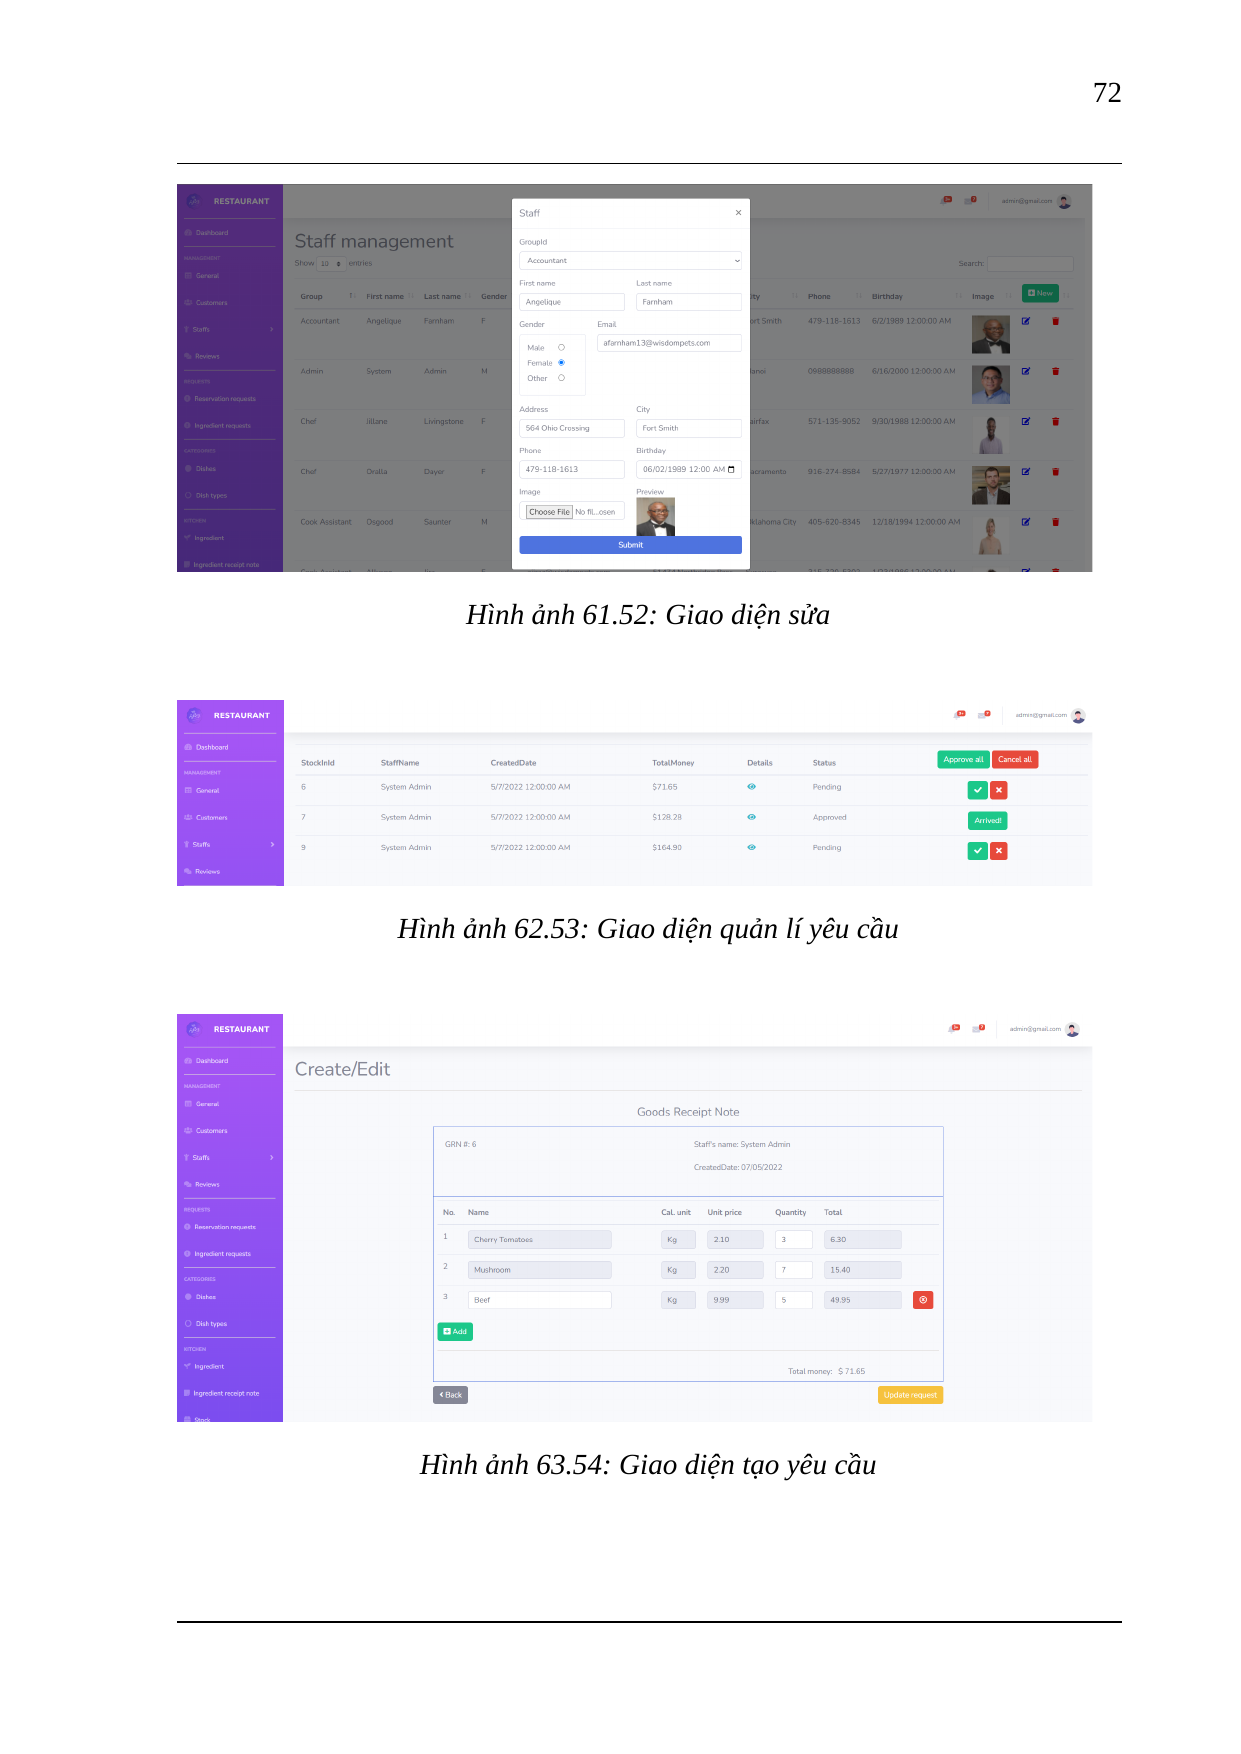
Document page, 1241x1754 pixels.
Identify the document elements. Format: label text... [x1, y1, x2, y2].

picture [177, 700, 1093, 886]
picture [177, 184, 1093, 572]
picture [177, 1014, 1093, 1422]
